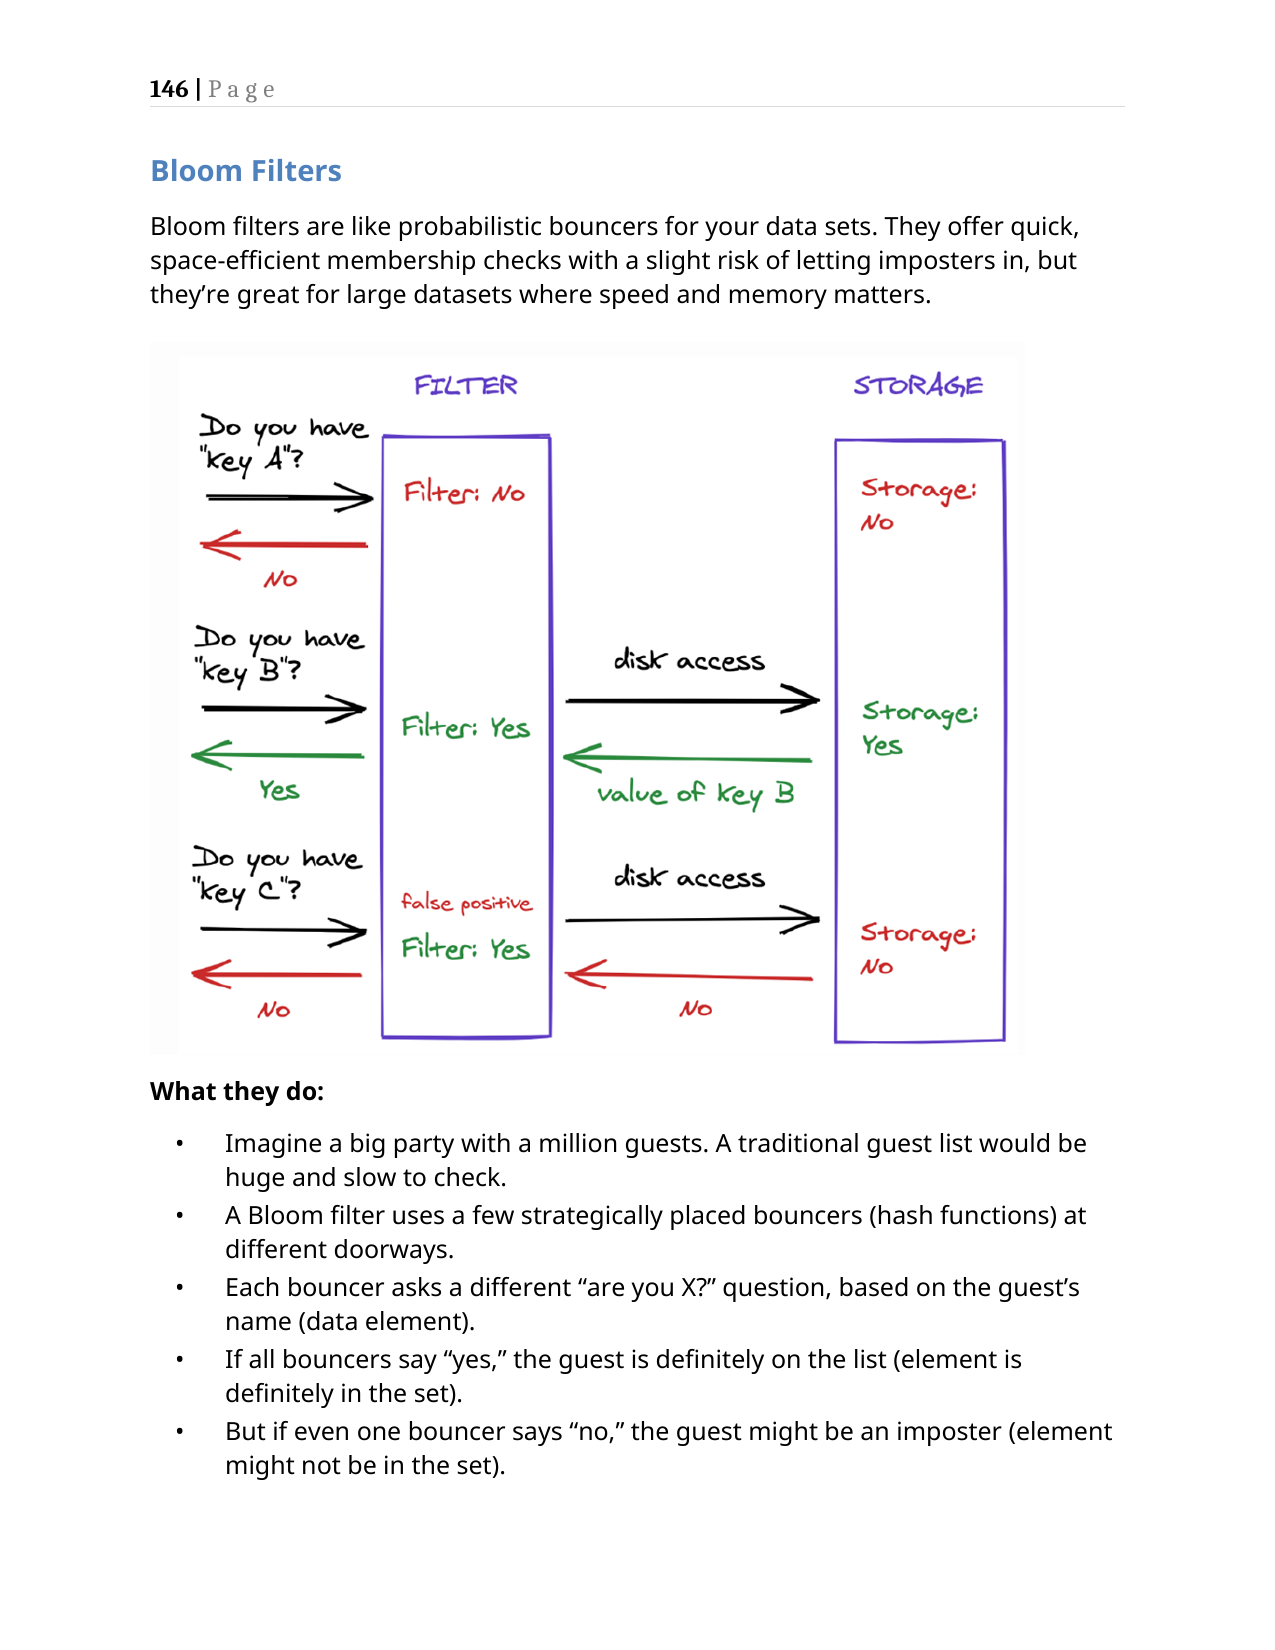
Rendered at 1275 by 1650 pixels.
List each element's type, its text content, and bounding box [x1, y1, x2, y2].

picture [150, 329, 1025, 1055]
list But if even one bouncer says “no,” the guest might be an imposter (element might not be in the set). [175, 1413, 1125, 1482]
list Imagine a big party with a million guests. A traditional guest list would be huge and slow to check. [175, 1126, 1125, 1194]
list If all bouncers say “yes,” the guest is definitely on the list (element is definitely in the set). [175, 1342, 1125, 1410]
subtitle Bloom Filters [150, 150, 1125, 190]
text Bloom filters are like probabilistic bouncers for your data sets. They offer quick, space-efficient membership checks with a slight risk of letting imposters in, but they’re great for large datasets where speed and memory matters. [150, 208, 1125, 311]
text What they do: [150, 1073, 1125, 1107]
list A Bloom filter uses a few strategically placed bouncers (hash functions) at different doorways. [175, 1198, 1125, 1266]
list Each bouncer asks a different “are you X?” question, based on the guest’s name (data element). [175, 1270, 1125, 1338]
